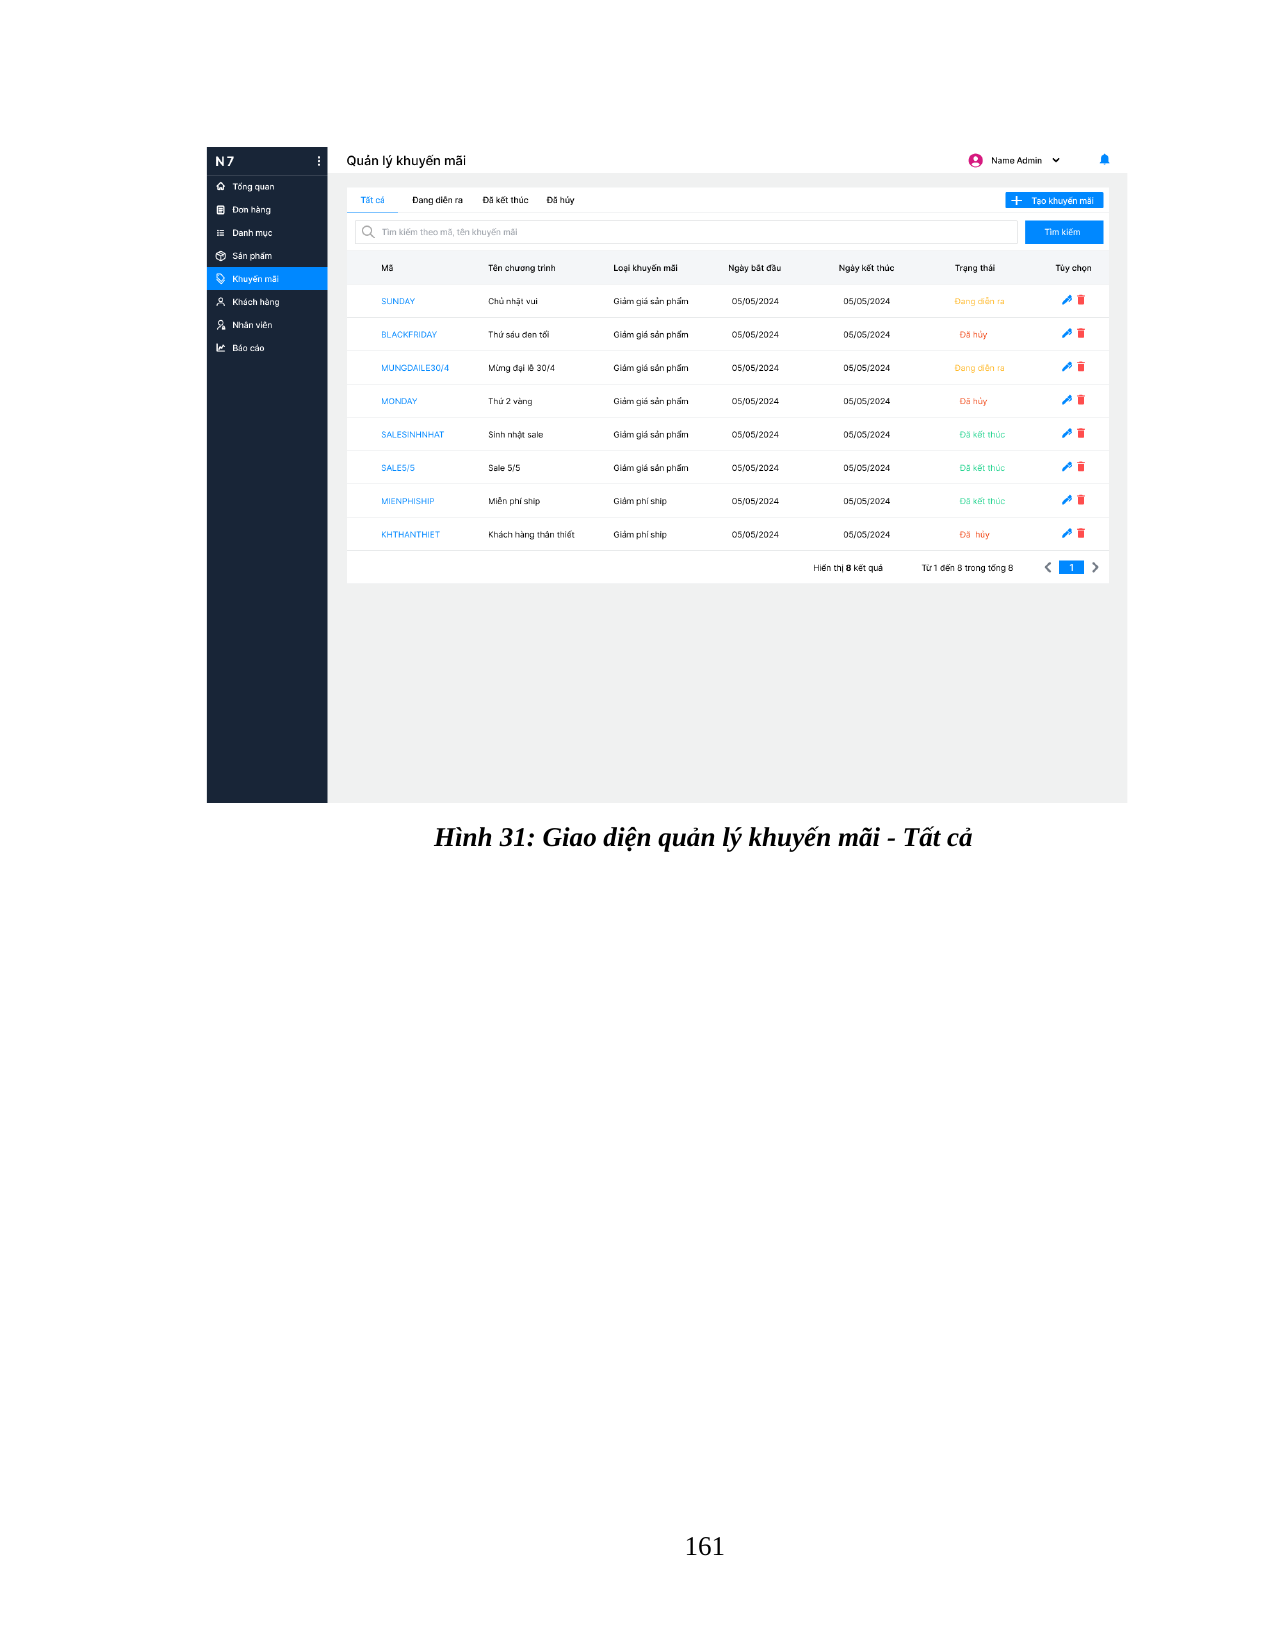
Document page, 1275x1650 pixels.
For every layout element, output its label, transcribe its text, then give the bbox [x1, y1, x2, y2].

text Hình 31: Giao diện quản lý khuyến mãi - Tất cả [207, 821, 1127, 852]
picture [206, 147, 1128, 803]
